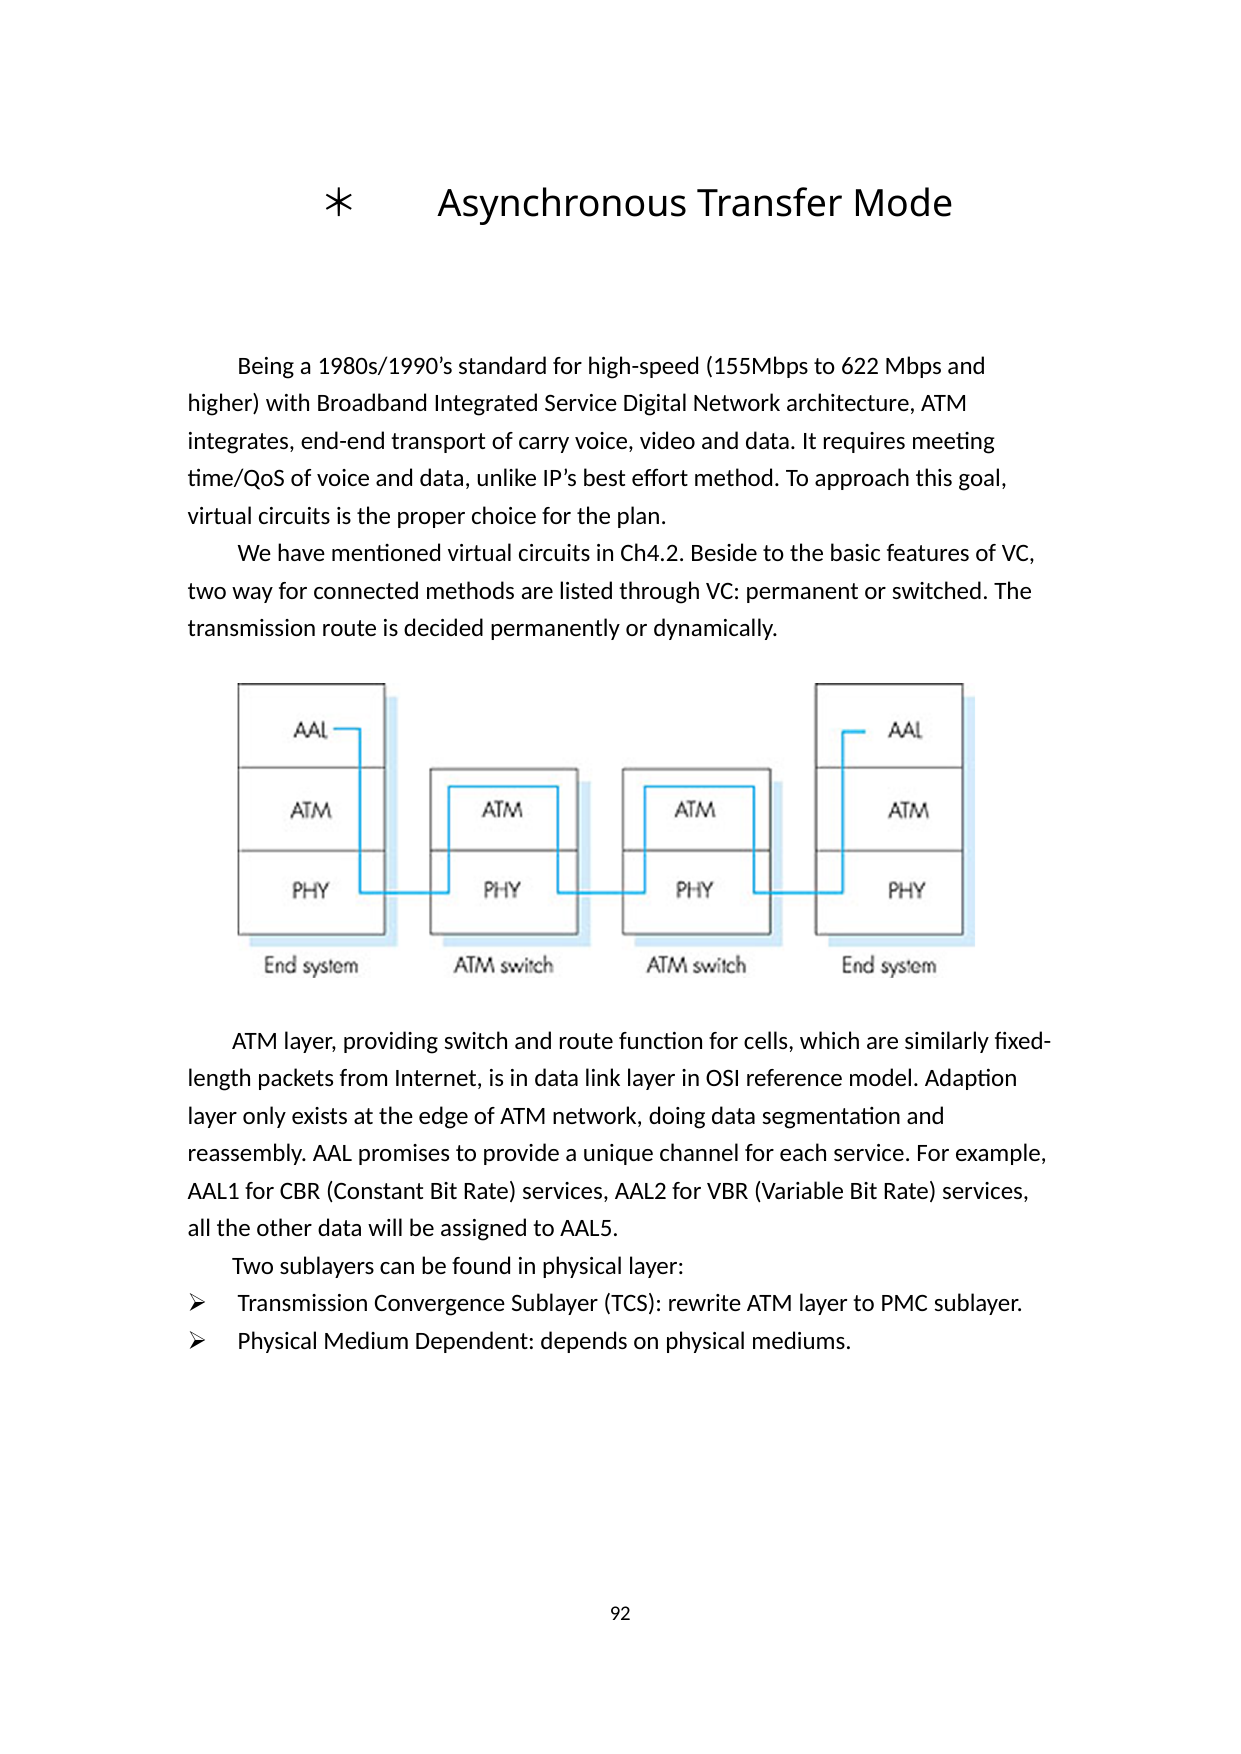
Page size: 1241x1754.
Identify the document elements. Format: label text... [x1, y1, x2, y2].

list Transmission Convergence Sublayer (TCS): rewrite ATM layer to PMC sublayer. [187, 1284, 1053, 1321]
subtitle Asynchronous Transfer Mode [320, 162, 1053, 237]
text We have mentioned virtual circuits in Ch4.2. Beside to the basic features of VC, two way for connected methods are listed through VC: permanent or switched. The transmission route is decided permanently or dynamically. [187, 534, 1053, 646]
text Two sublayers can be found in physical layer: [187, 1246, 1053, 1284]
list Physical Medium Dependent: depends on physical mediums. [187, 1321, 1053, 1359]
text ATM layer, providing switch and route function for cells, which are similarly fixed-length packets from Internet, is in data link layer in OSI reference model. Adaption layer only exists at the edge of ATM network, doing data segmentation and reassembly. AAL promises to provide a unique channel for each service. For example, AAL1 for CBR (Constant Bit Rate) services, AAL2 for VBR (Variable Bit Rate) services, all the other data will be assigned to AAL5. [187, 1021, 1053, 1246]
text Being a 1980s/1990’s standard for high-speed (155Mbps to 622 Mbps and higher) with Broadband Integrated Service Digital Network architecture, ATM integrates, end-end transport of carry voice, video and data. It requires meeting time/QoS of voice and data, unlike IP’s best effort method. To approach this goal, virtual circuits is the proper choice for the plan. [187, 346, 1053, 534]
picture [237, 683, 976, 978]
